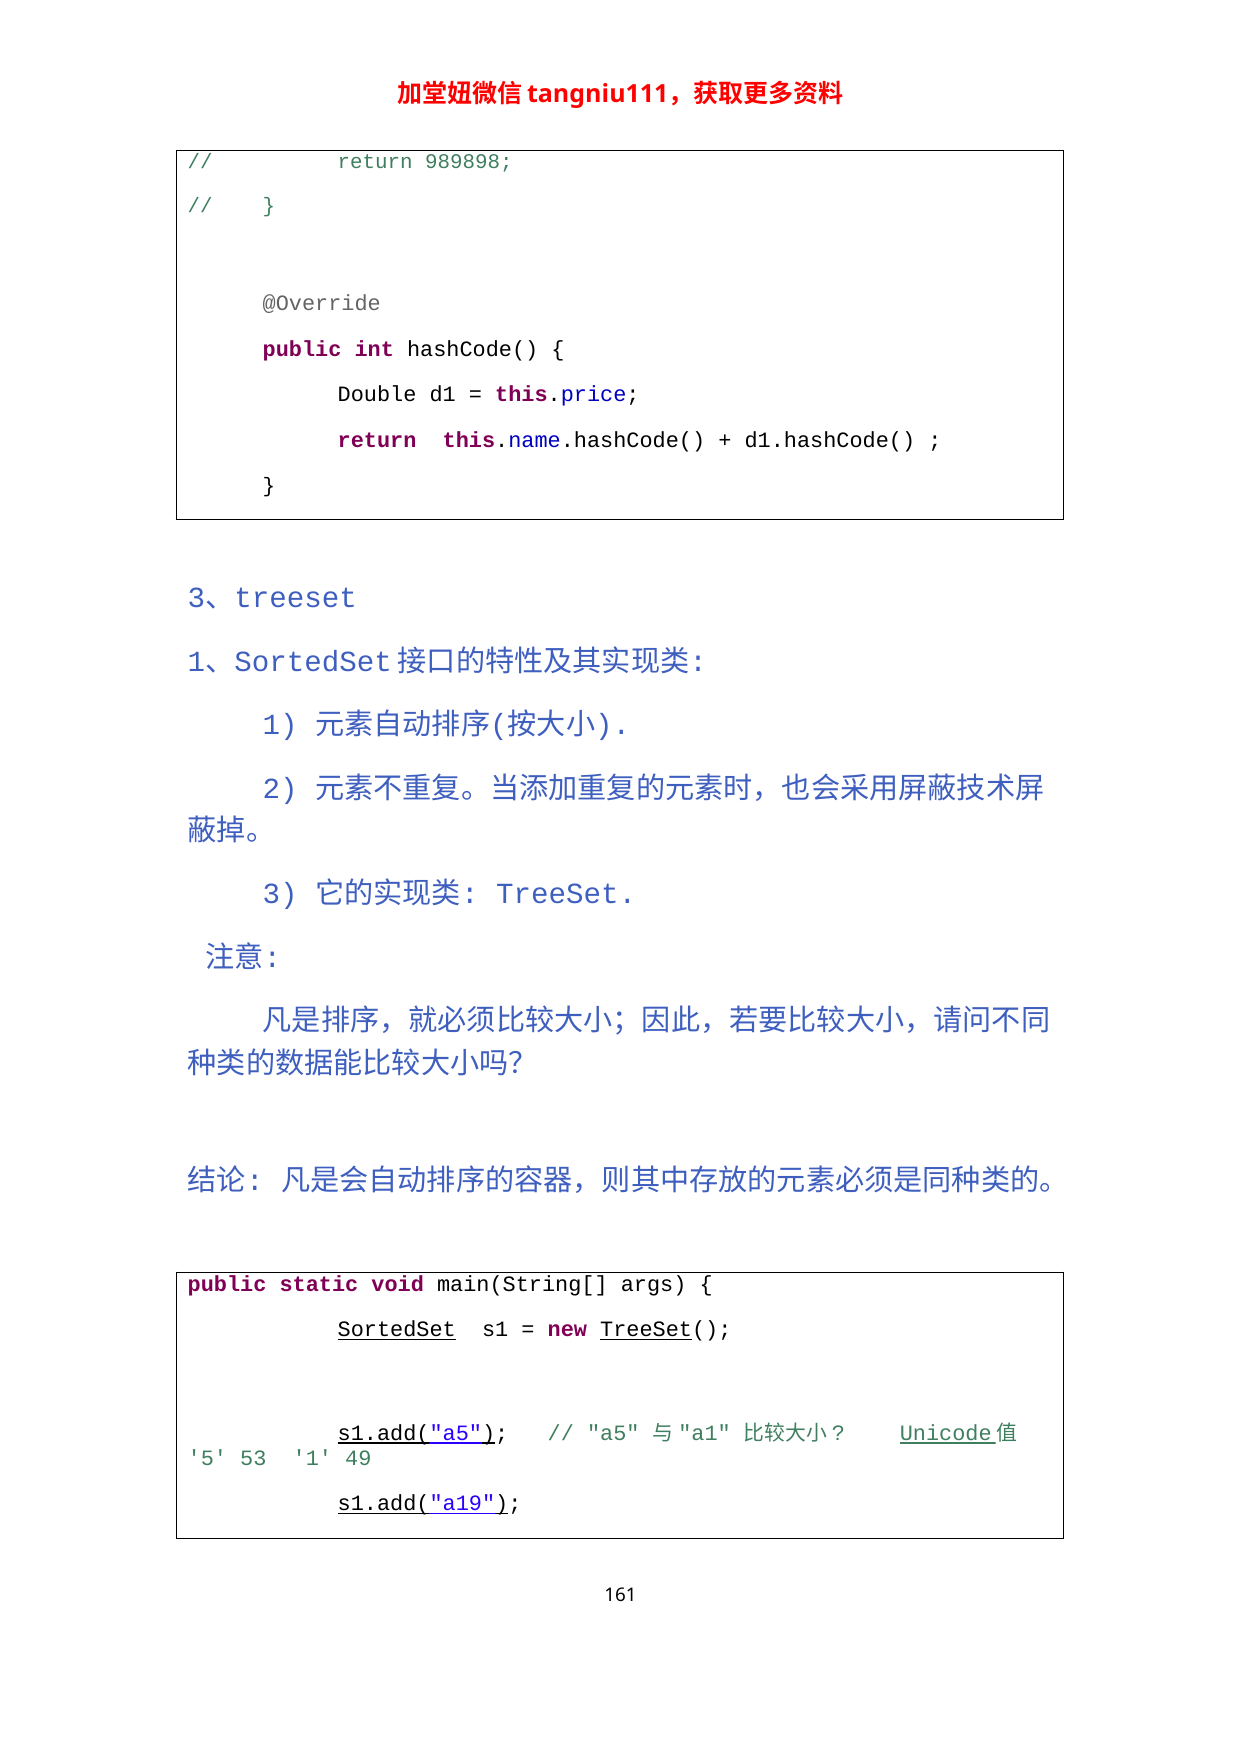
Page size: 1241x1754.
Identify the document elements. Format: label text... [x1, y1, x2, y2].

text 3、treeset [187, 574, 1053, 617]
text 2) 元素不重复。当添加重复的元素时，也会采用屏蔽技术屏蔽掉。 [187, 764, 1053, 849]
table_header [177, 1273, 1063, 1538]
text 凡是排序，就必须比较大小；因此，若要比较大小，请问不同种类的数据能比较大小吗？ [187, 997, 1053, 1081]
text 3) 它的实现类: TreeSet. [187, 870, 1053, 913]
text 结论: 凡是会自动排序的容器，则其中存放的元素必须是同种类的。 [187, 1156, 1053, 1199]
text 1) 元素自动排序(按大小). [187, 701, 1053, 743]
text 1、SortedSet接口的特性及其实现类: [187, 637, 1053, 680]
text 注意: [187, 933, 1053, 976]
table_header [177, 151, 1063, 519]
